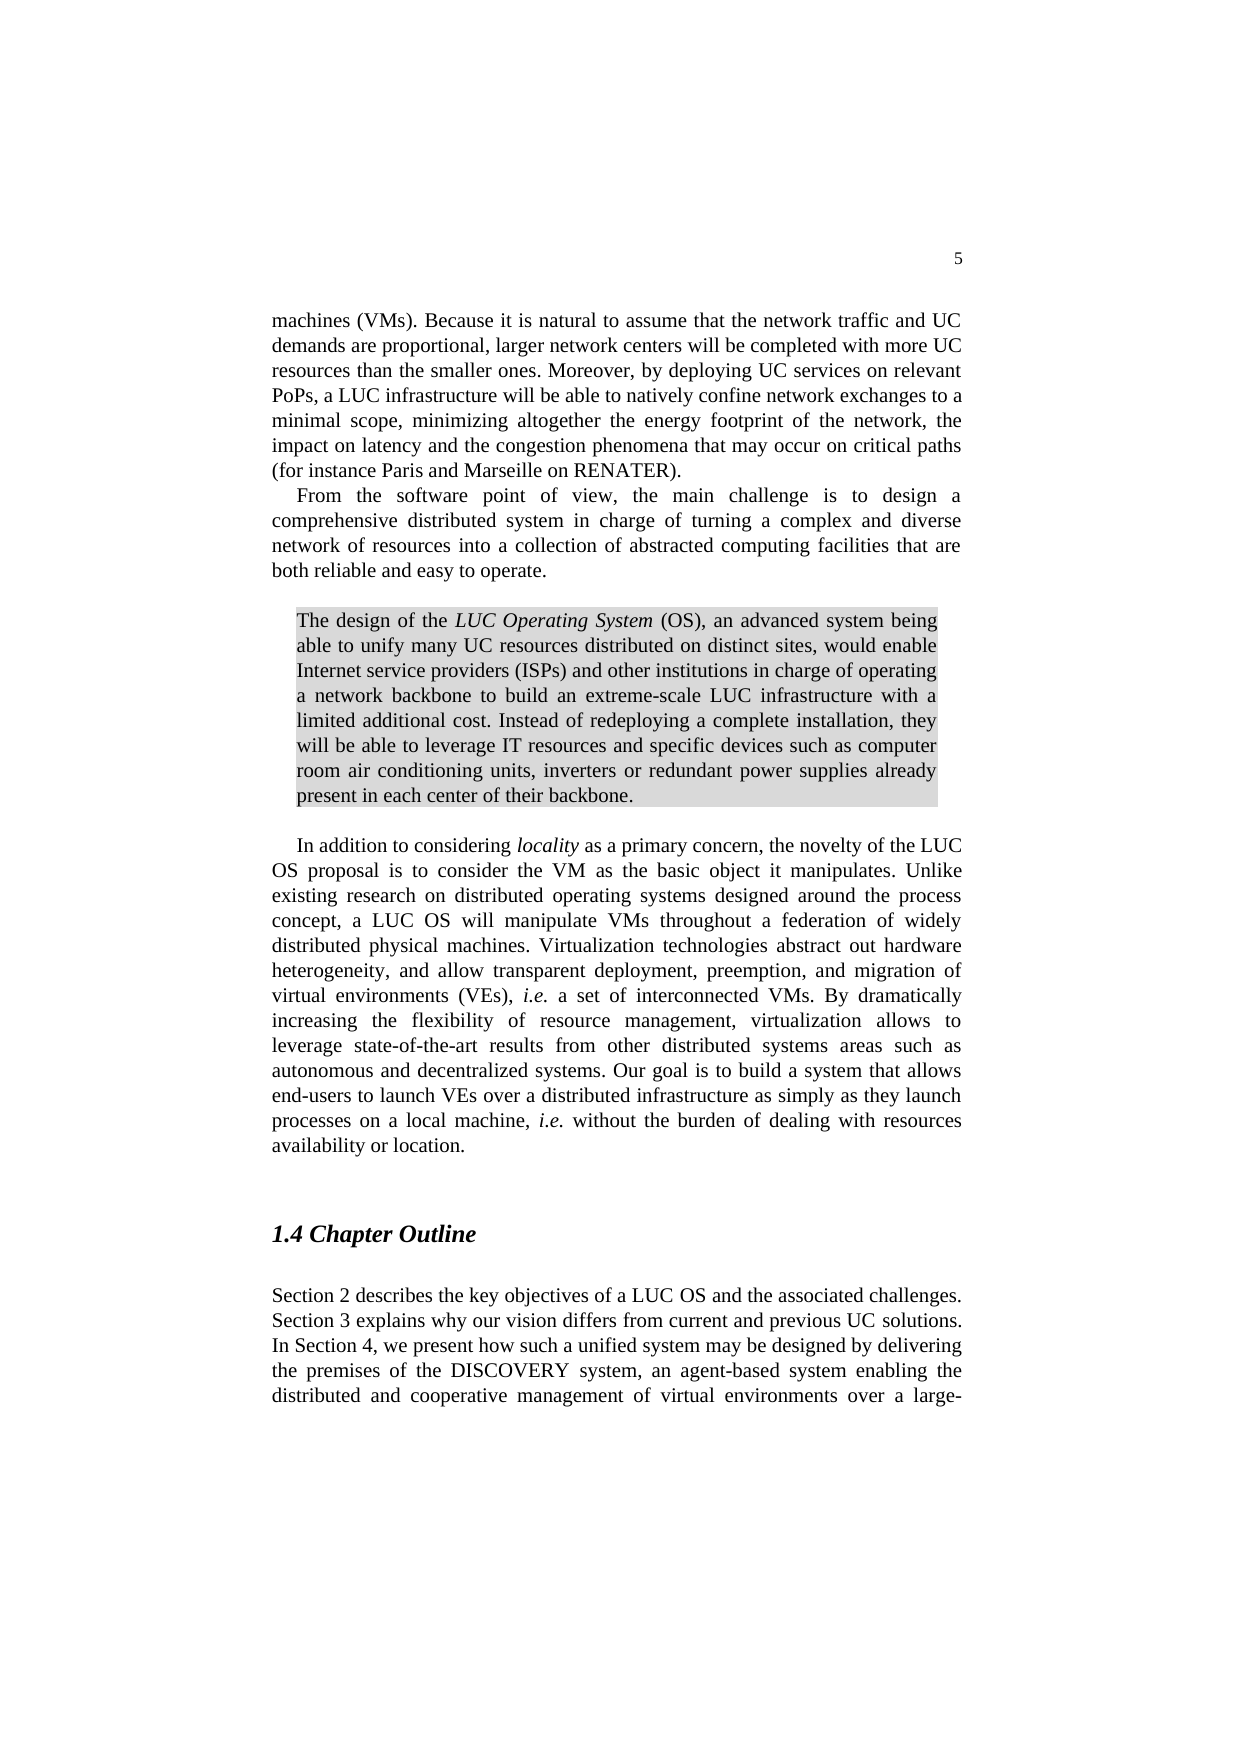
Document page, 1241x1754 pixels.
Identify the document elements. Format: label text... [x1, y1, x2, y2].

text The design of the LUC Operating System (OS), an advanced system being able to unify many UC resources distributed on distinct sites, would enable Internet service providers (ISPs) and other institutions in charge of operating a network backbone to build an extreme-scale LUC infrastructure with a limited additional cost. Instead of redeploying a complete installation, they will be able to leverage IT resources and specific devices such as computer room air conditioning units, inverters or redundant power supplies already present in each center of their backbone. [296, 607, 938, 807]
text In addition to considering locality as a primary concern, the novelty of the LUC OS proposal is to consider the VM as the basic object it manipulates. Unlike existing research on distributed operating systems designed around the process concept, a LUC OS will manipulate VMs throughout a federation of widely distributed physical machines. Virtualization technologies abstract out hardware heterogeneity, and allow transparent deployment, preemption, and migration of virtual environments (VEs), i.e. a set of interconnected VMs. By dramatically increasing the flexibility of resource management, virtualization allows to leverage state-of-the-art results from other distributed systems areas such as autonomous and decentralized systems. Our goal is to build a system that allows end-users to launch VEs over a distributed infrastructure as simply as they launch processes on a local machine, i.e. without the burden of dealing with resources availability or location. [272, 832, 963, 1157]
subtitle 1.4 Chapter Outline [272, 1219, 963, 1248]
text From the software point of view, the main challenge is to design a comprehensive distributed system in charge of turning a complex and diverse network of resources into a collection of abstracted computing facilities that are both reliable and easy to operate. [272, 482, 963, 582]
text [272, 1282, 963, 1407]
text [272, 307, 963, 482]
